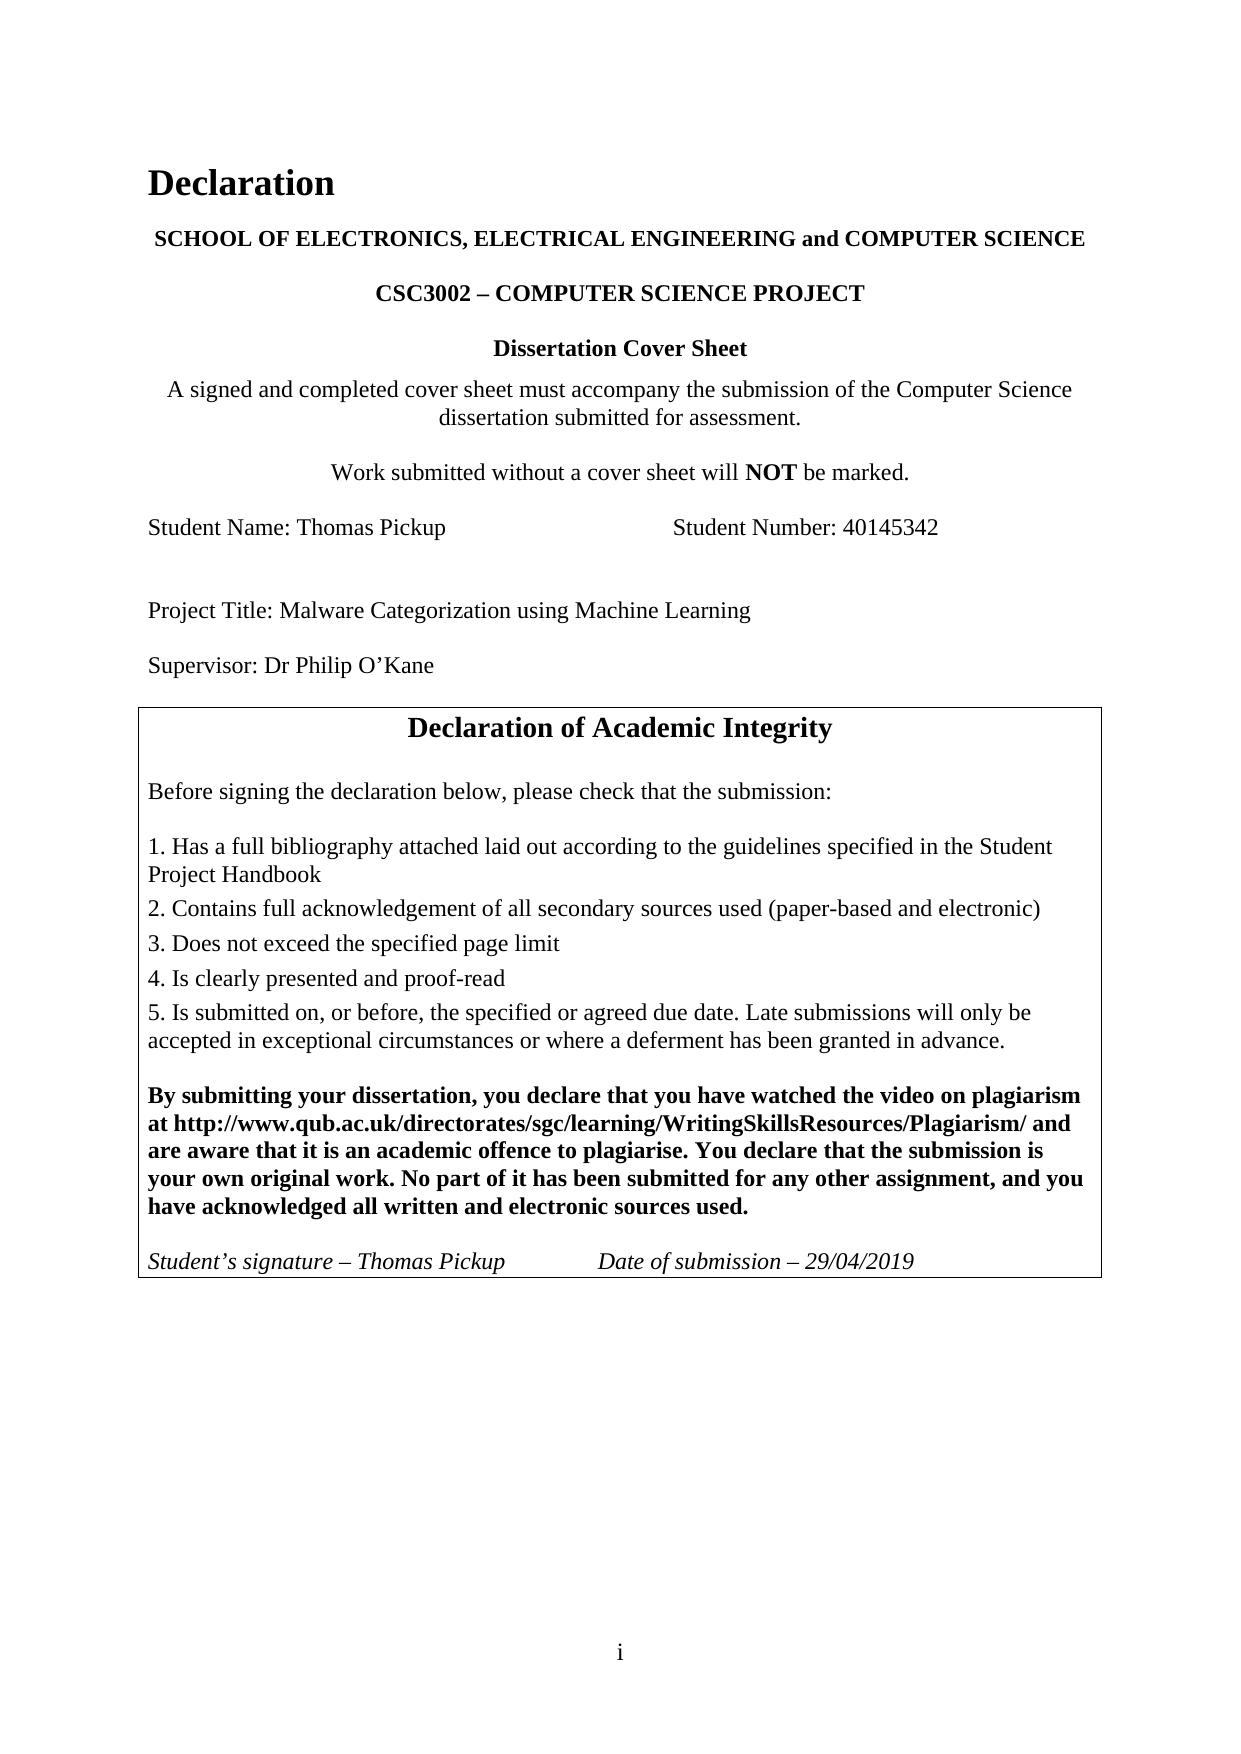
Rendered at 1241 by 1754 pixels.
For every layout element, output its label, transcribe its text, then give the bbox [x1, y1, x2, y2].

text Dissertation Cover Sheet [148, 334, 1092, 362]
text Work submitted without a cover sheet will NOT be marked. [148, 458, 1092, 486]
text By submitting your dissertation, you declare that you have watched the video on plagiarism at http://www.qub.ac.uk/directorates/sgc/learning/WritingSkillsResources/Plagiarism/ and are aware that it is an academic offence to plagiarise. You declare that the submission is your own original work. No part of it has been submitted for any other assignment, and you have acknowledged all written and electronic sources used. [148, 1081, 1092, 1219]
text 1. Has a full bibliography attached laid out according to the guidelines specified in the Student Project Handbook [148, 832, 1092, 887]
text 4. Is clearly presented and proof-read [139, 961, 1101, 991]
text A signed and completed cover sheet must accompany the submission of the Computer Science dissertation submitted for assessment. [148, 375, 1092, 431]
text Project Title: Malware Categorization using Machine Learning [148, 596, 1092, 624]
text Supervisor: Dr Philip O’Kane [148, 651, 1092, 679]
text SCHOOL OF ELECTRONICS, ELECTRICAL ENGINEERING and COMPUTER SCIENCE [148, 225, 1092, 251]
subtitle Declaration [148, 160, 1092, 203]
text Student Name: Thomas Pickup Student Number: 40145342 [148, 513, 1092, 541]
text Declaration of Academic Integrity [139, 708, 1101, 743]
text 5. Is submitted on, or before, the specified or agreed due date. Late submissions will only be accepted in exceptional circumstances or where a deferment has been granted in advance. [139, 995, 1101, 1054]
text 2. Contains full acknowledgement of all secondary sources used (paper-based and electronic) [139, 891, 1101, 922]
text 3. Does not exceed the specified page limit [139, 926, 1101, 957]
text Student’s signature – Thomas Pickup Date of submission – 29/04/2019 [139, 1244, 1101, 1277]
text Before signing the declaration below, please check that the submission: [148, 777, 1092, 804]
text CSC3002 – COMPUTER SCIENCE PROJECT [148, 279, 1092, 306]
